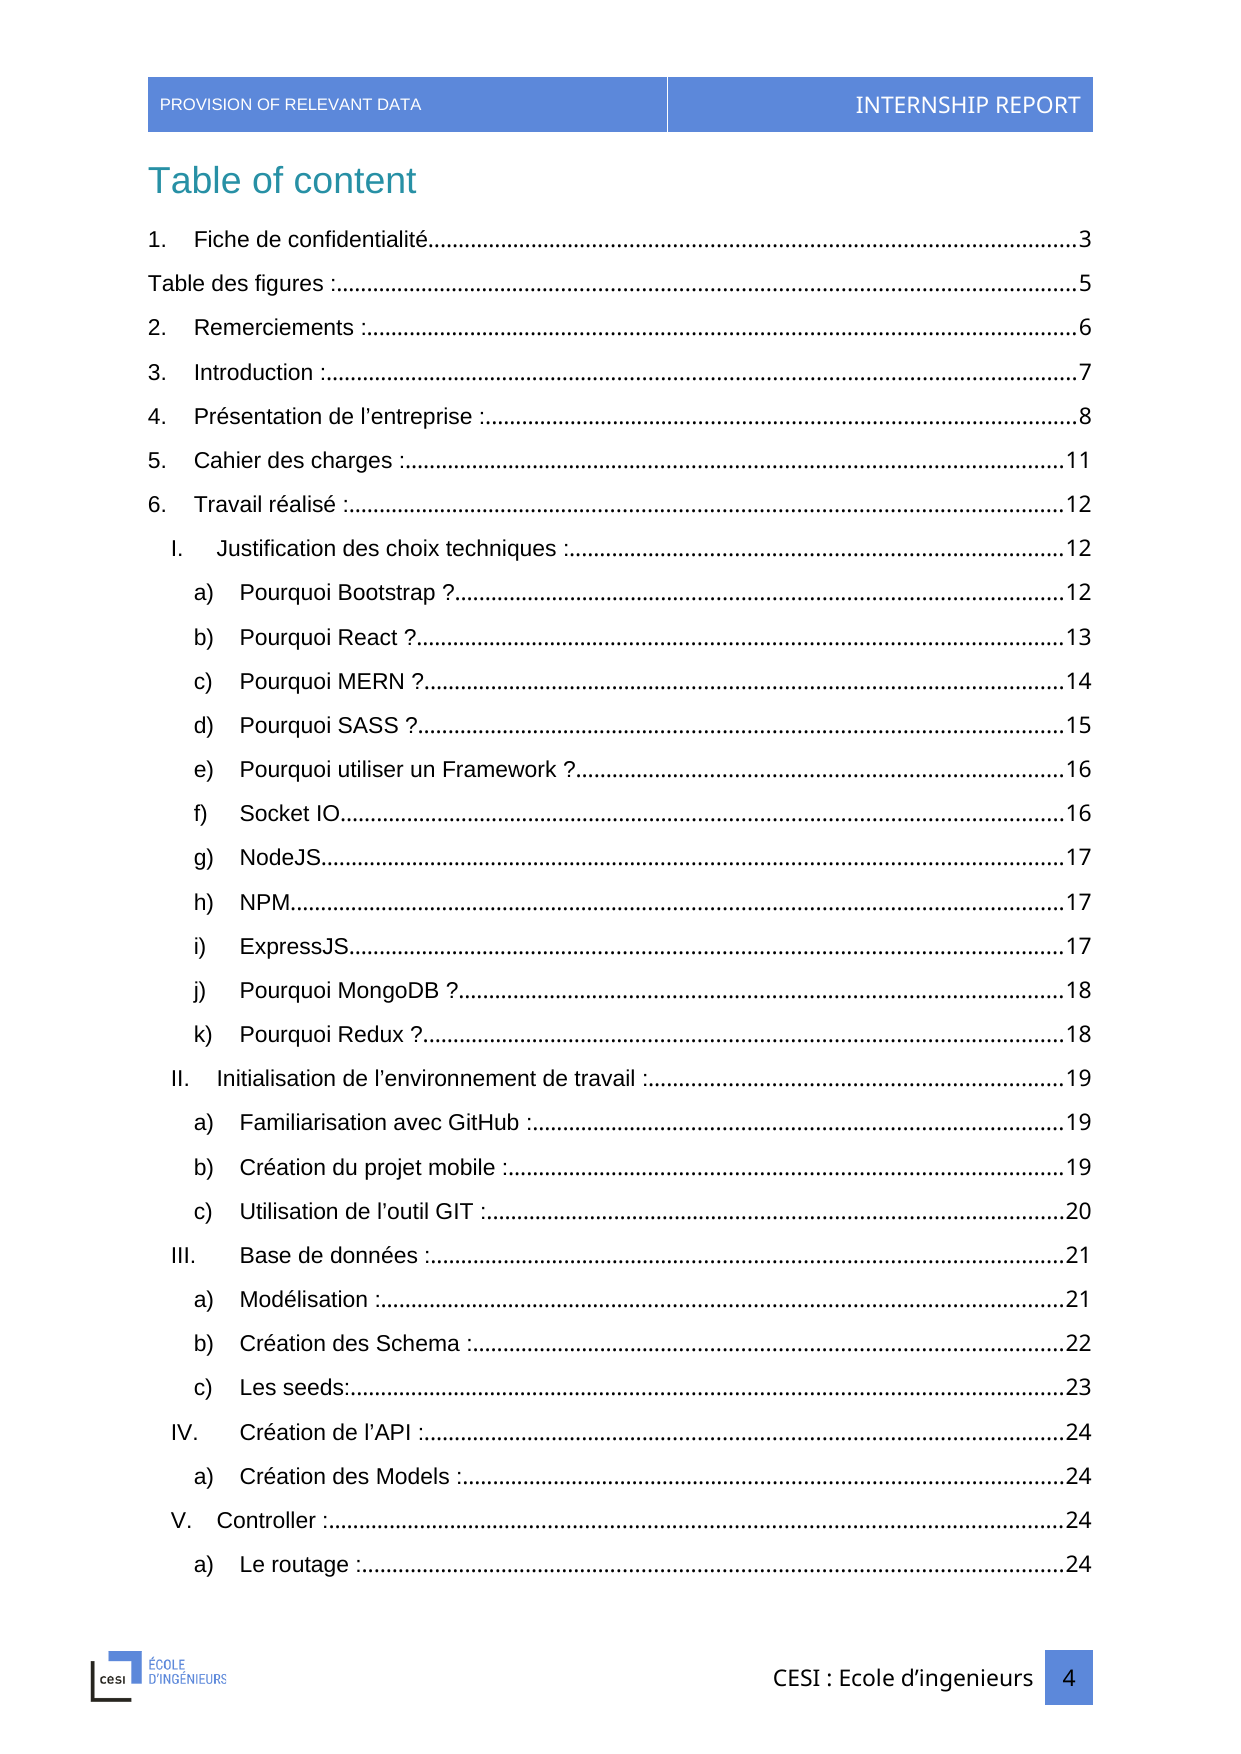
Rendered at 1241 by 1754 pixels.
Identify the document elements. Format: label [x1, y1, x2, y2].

picture [90, 1651, 227, 1702]
